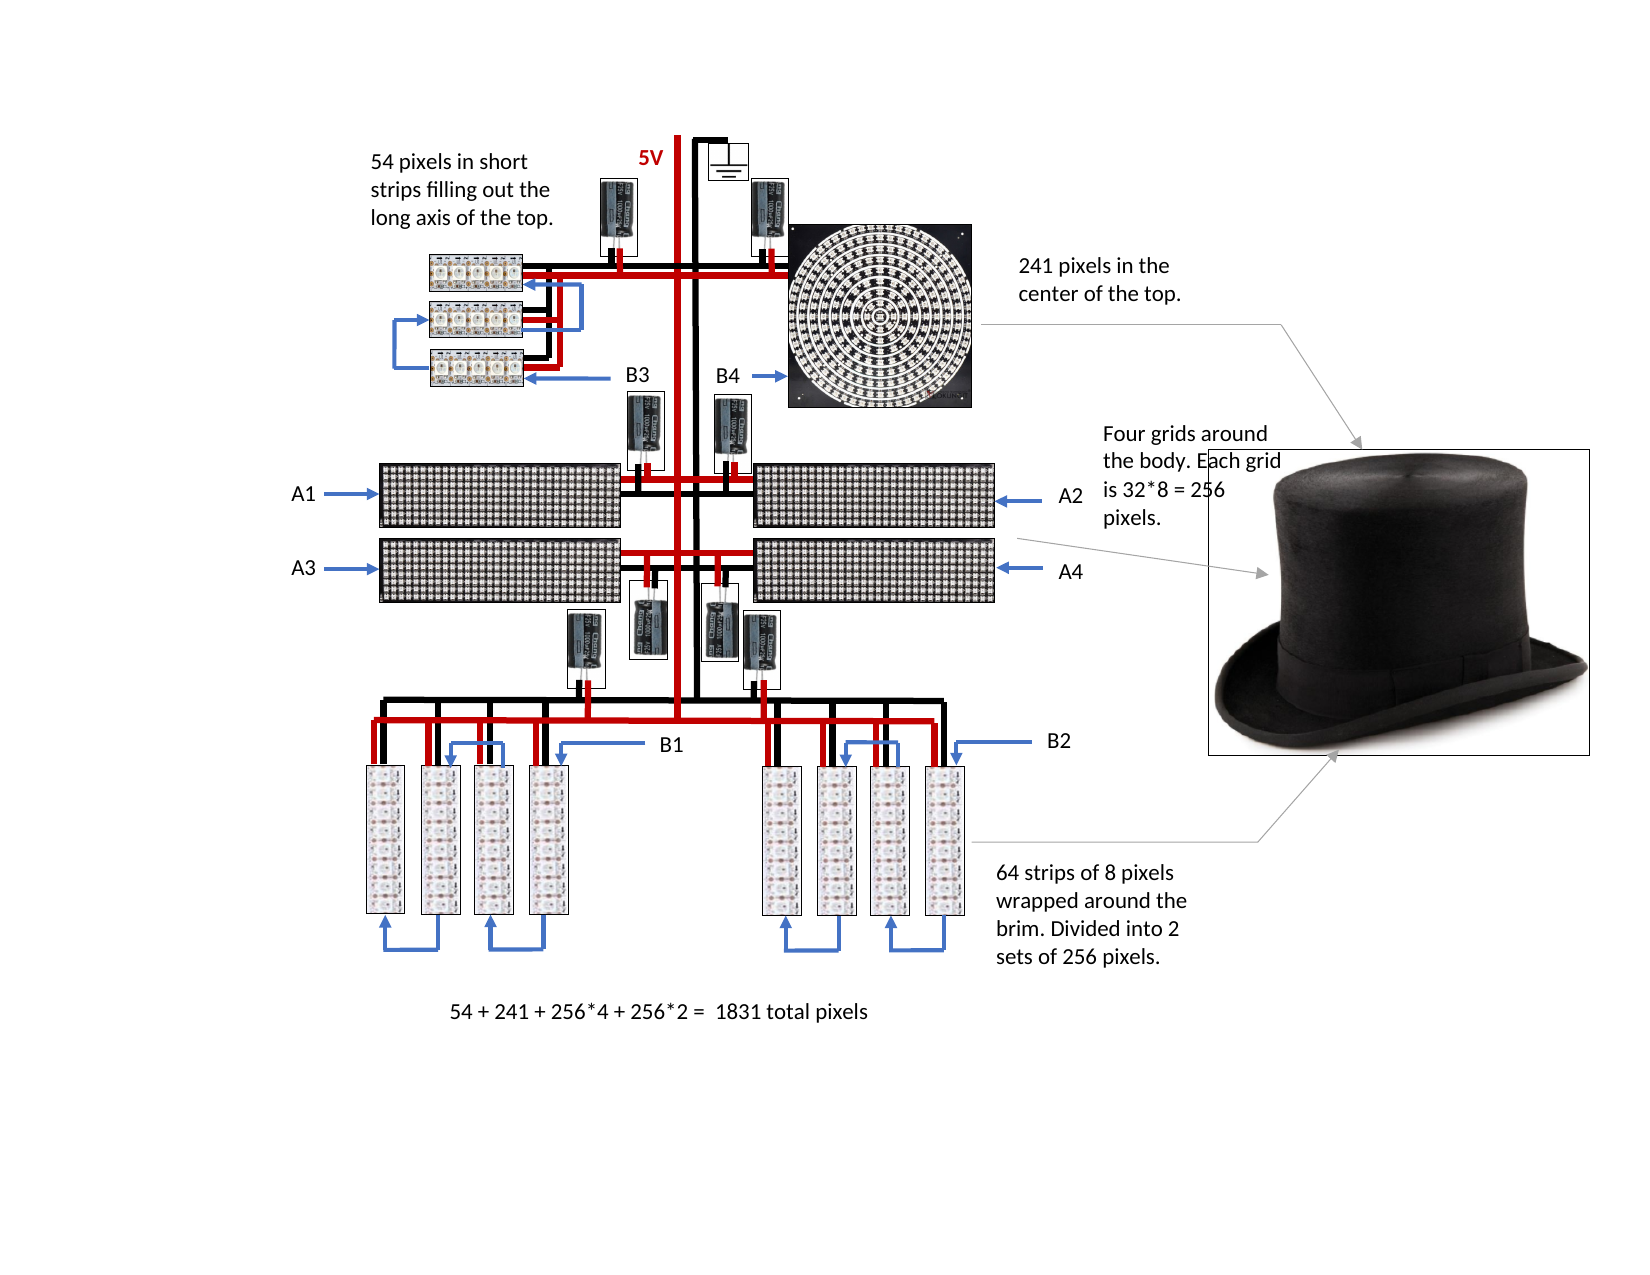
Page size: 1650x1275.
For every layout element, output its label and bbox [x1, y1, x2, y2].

picture [754, 464, 994, 527]
picture [601, 179, 637, 256]
picture [754, 539, 994, 602]
picture [430, 255, 522, 291]
picture [789, 225, 971, 407]
picture [744, 611, 780, 689]
picture [763, 767, 801, 915]
picture [702, 584, 738, 661]
picture [926, 767, 964, 915]
picture [752, 179, 788, 256]
picture [871, 767, 909, 915]
picture [715, 395, 751, 473]
picture [818, 767, 856, 915]
picture [568, 610, 605, 687]
picture [380, 464, 620, 527]
picture [380, 539, 620, 602]
picture [628, 392, 664, 470]
picture [430, 302, 522, 337]
picture [422, 766, 460, 913]
picture [431, 350, 523, 386]
picture [709, 144, 748, 180]
picture [475, 766, 513, 914]
picture [630, 581, 667, 658]
picture [530, 766, 568, 913]
picture [1209, 450, 1589, 755]
picture [367, 766, 404, 913]
